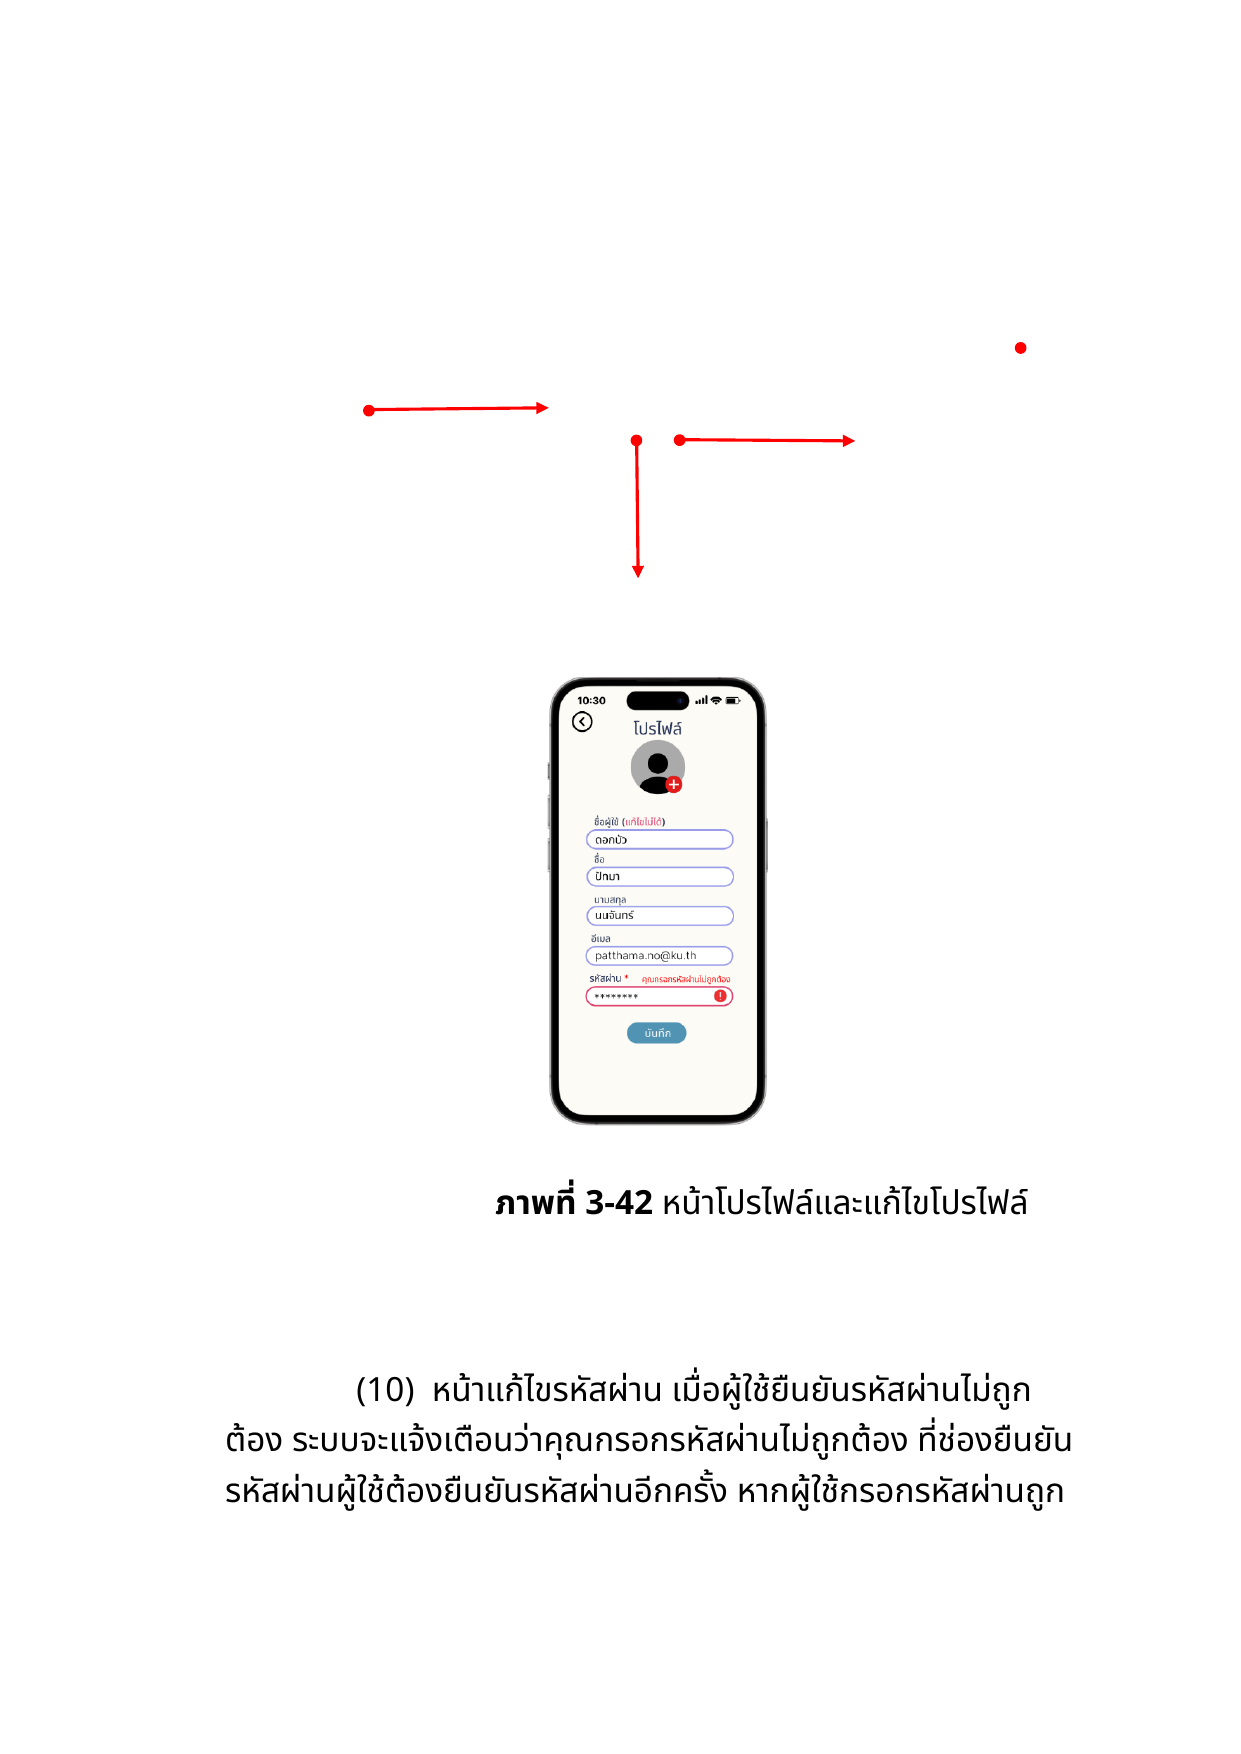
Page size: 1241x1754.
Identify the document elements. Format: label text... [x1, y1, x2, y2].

picture [544, 677, 771, 1128]
text ภาพที่ 3-42 หน้าโปรไฟล์และแก้ไขโปรไฟล์ [225, 1179, 1090, 1229]
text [225, 1366, 1090, 1517]
